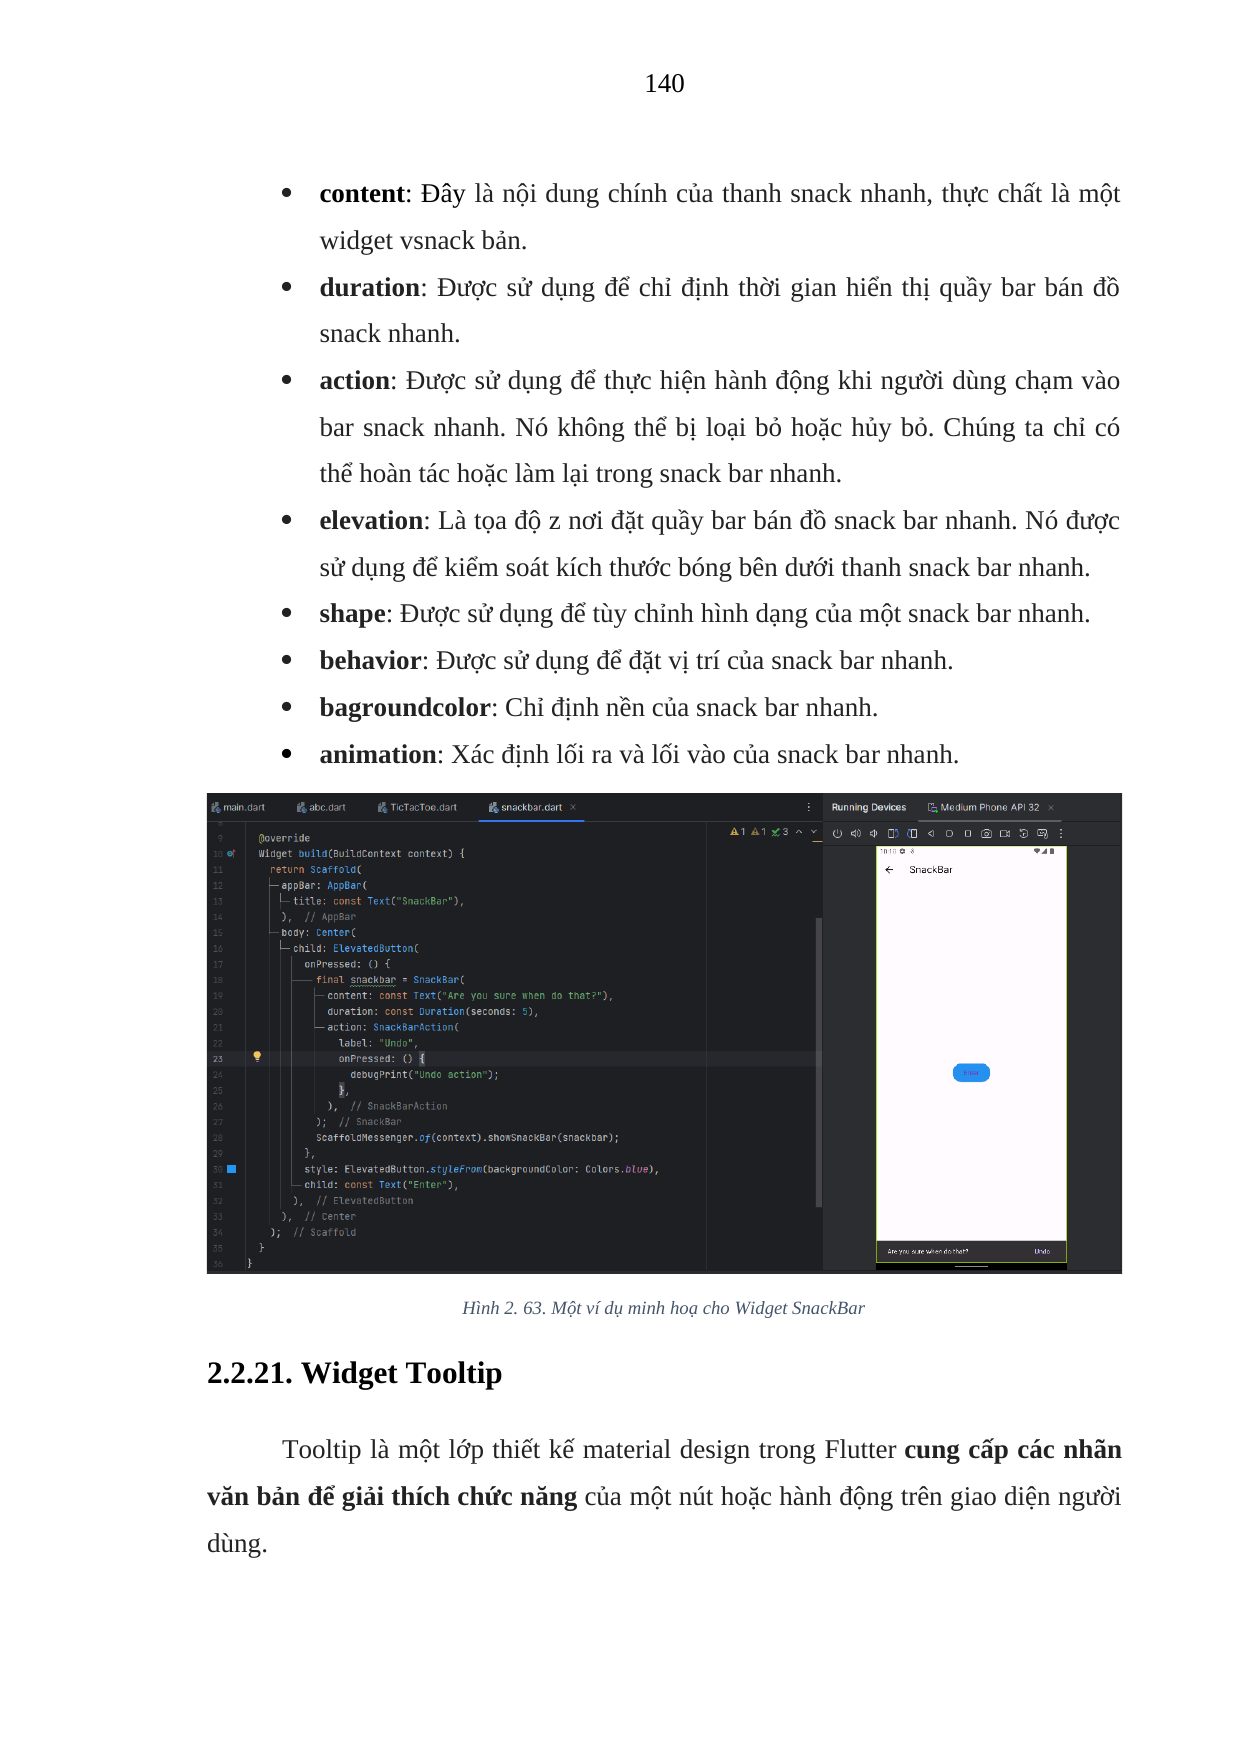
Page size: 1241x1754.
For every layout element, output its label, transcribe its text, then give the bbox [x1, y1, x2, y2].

list content: Đây là nội dung chính của thanh snack nhanh, thực chất là một widget vsnack bản. [282, 177, 1122, 255]
text Tooltip là một lớp thiết kế material design trong Flutter cung cấp các nhãn văn bản để giải thích chức năng của một nút hoặc hành động trên giao diện người dùng. [207, 1433, 1122, 1558]
subtitle 2.2.21. Widget Tooltip [207, 1354, 1122, 1390]
list duration: Được sử dụng để chỉ định thời gian hiển thị quầy bar bán đồ snack nhanh. [282, 271, 1122, 348]
list action: Được sử dụng để thực hiện hành động khi người dùng chạm vào bar snack nhanh. Nó không thể bị loại bỏ hoặc hủy bỏ. Chúng ta chỉ có thể hoàn tác hoặc làm lại trong snack bar nhanh. [282, 364, 1122, 489]
list animation: Xác định lối ra và lối vào của snack bar nhanh. [282, 738, 1122, 769]
list behavior: Được sử dụng để đặt vị trí của snack bar nhanh. [282, 644, 1122, 676]
list shape: Được sử dụng để tùy chỉnh hình dạng của một snack bar nhanh. [282, 598, 1122, 629]
picture [206, 793, 1123, 1274]
text Hình 2. . Một ví dụ minh hoạ cho Widget SnackBar [207, 1297, 1122, 1319]
list elevation: Là tọa độ z nơi đặt quầy bar bán đồ snack bar nhanh. Nó được sử dụng để kiểm soát kích thước bóng bên dưới thanh snack bar nhanh. [282, 504, 1122, 582]
list bagroundcolor: Chỉ định nền của snack bar nhanh. [282, 691, 1122, 723]
